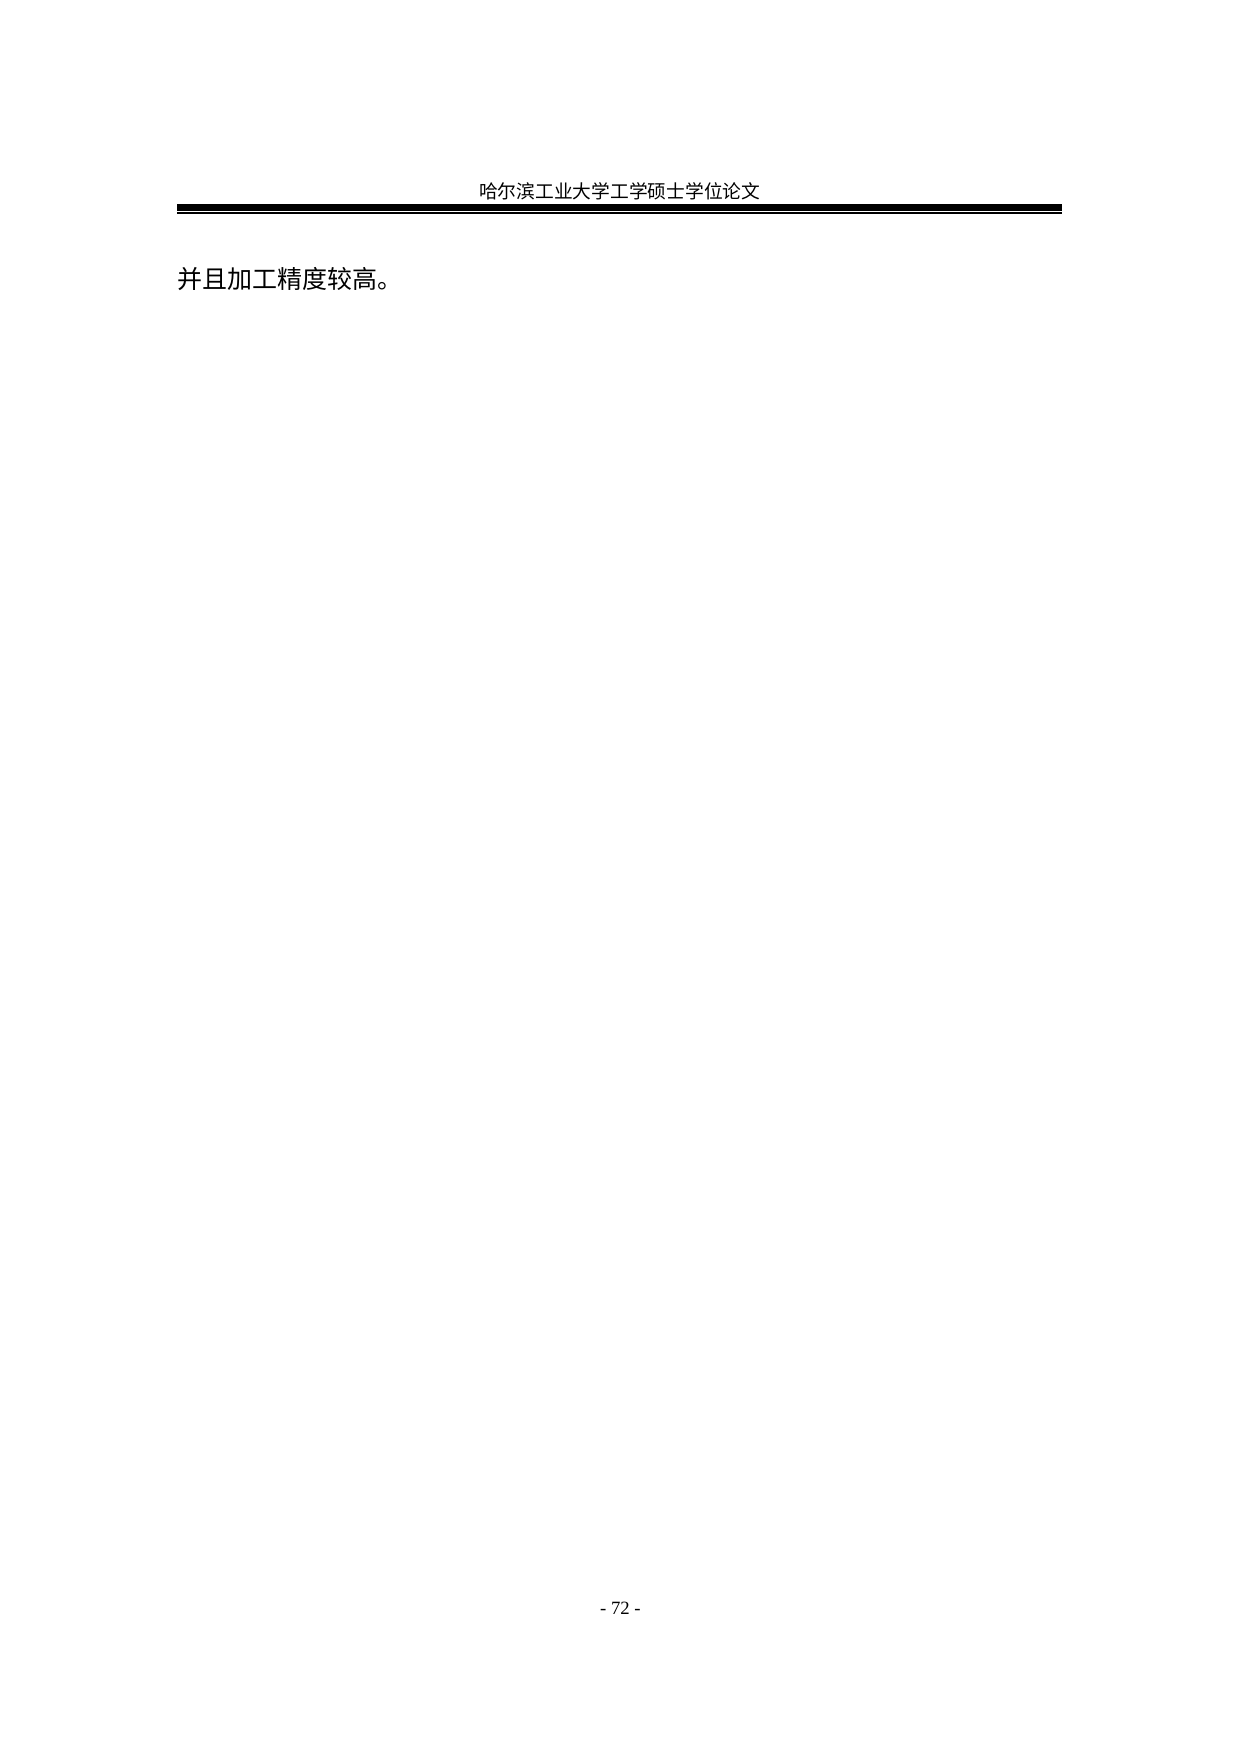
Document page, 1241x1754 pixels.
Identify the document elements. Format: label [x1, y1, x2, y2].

text [177, 244, 1063, 312]
